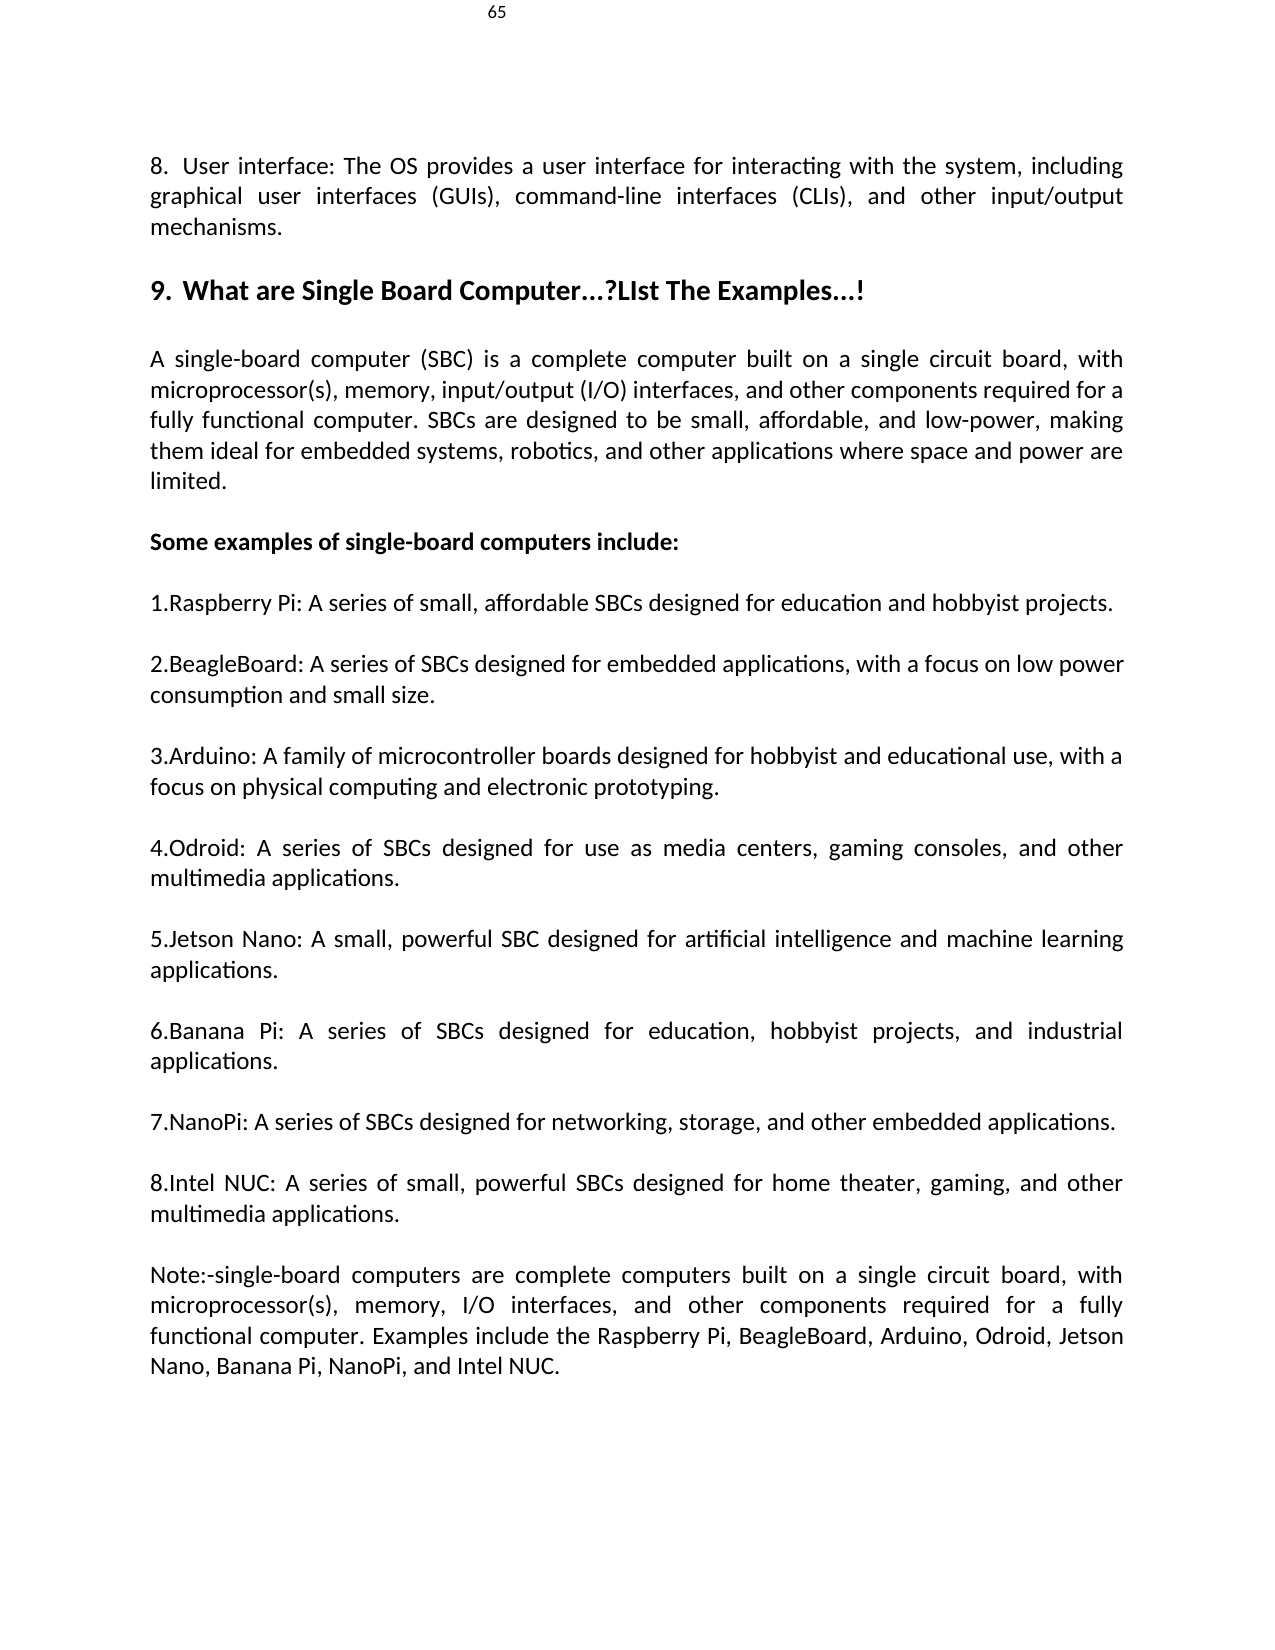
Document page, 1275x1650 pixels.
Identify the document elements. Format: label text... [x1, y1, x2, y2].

list Some examples of single-board computers include: [150, 526, 1125, 557]
list What are Single Board Computer...?LIst The Examples...! [150, 272, 1125, 308]
list 3.Arduino: A family of microcontroller boards designed for hobbyist and educational use, with a focus on physical computing and electronic prototyping. [150, 740, 1125, 801]
list 1.Raspberry Pi: A series of small, affordable SBCs designed for education and hobbyist projects. [150, 587, 1125, 618]
list 5.Jetson Nano: A small, powerful SBC designed for artificial intelligence and machine learning applications. [150, 923, 1125, 984]
list Note:-single-board computers are complete computers built on a single circuit board, with microprocessor(s), memory, I/O interfaces, and other components required for a fully functional computer. Examples include the Raspberry Pi, BeagleBoard, Arduino, Odroid, Jetson Nano, Banana Pi, NanoPi, and Intel NUC. [150, 1259, 1125, 1381]
list 2.BeagleBoard: A series of SBCs designed for embedded applications, with a focus on low power consumption and small size. [150, 648, 1125, 709]
list User interface: The OS provides a user interface for interacting with the system, including graphical user interfaces (GUIs), command-line interfaces (CLIs), and other input/output mechanisms. [150, 150, 1125, 242]
list 7.NanoPi: A series of SBCs designed for networking, storage, and other embedded applications. [150, 1106, 1125, 1137]
list 4.Odroid: A series of SBCs designed for use as media centers, gaming consoles, and other multimedia applications. [150, 832, 1125, 893]
list 8.Intel NUC: A series of small, powerful SBCs designed for home theater, gaming, and other multimedia applications. [150, 1167, 1125, 1228]
list A single-board computer (SBC) is a complete computer built on a single circuit board, with microprocessor(s), memory, input/output (I/O) interfaces, and other components required for a fully functional computer. SBCs are designed to be small, affordable, and low-power, making them ideal for embedded systems, robotics, and other applications where space and power are limited. [150, 343, 1125, 496]
list 6.Banana Pi: A series of SBCs designed for education, hobbyist projects, and industrial applications. [150, 1015, 1125, 1076]
